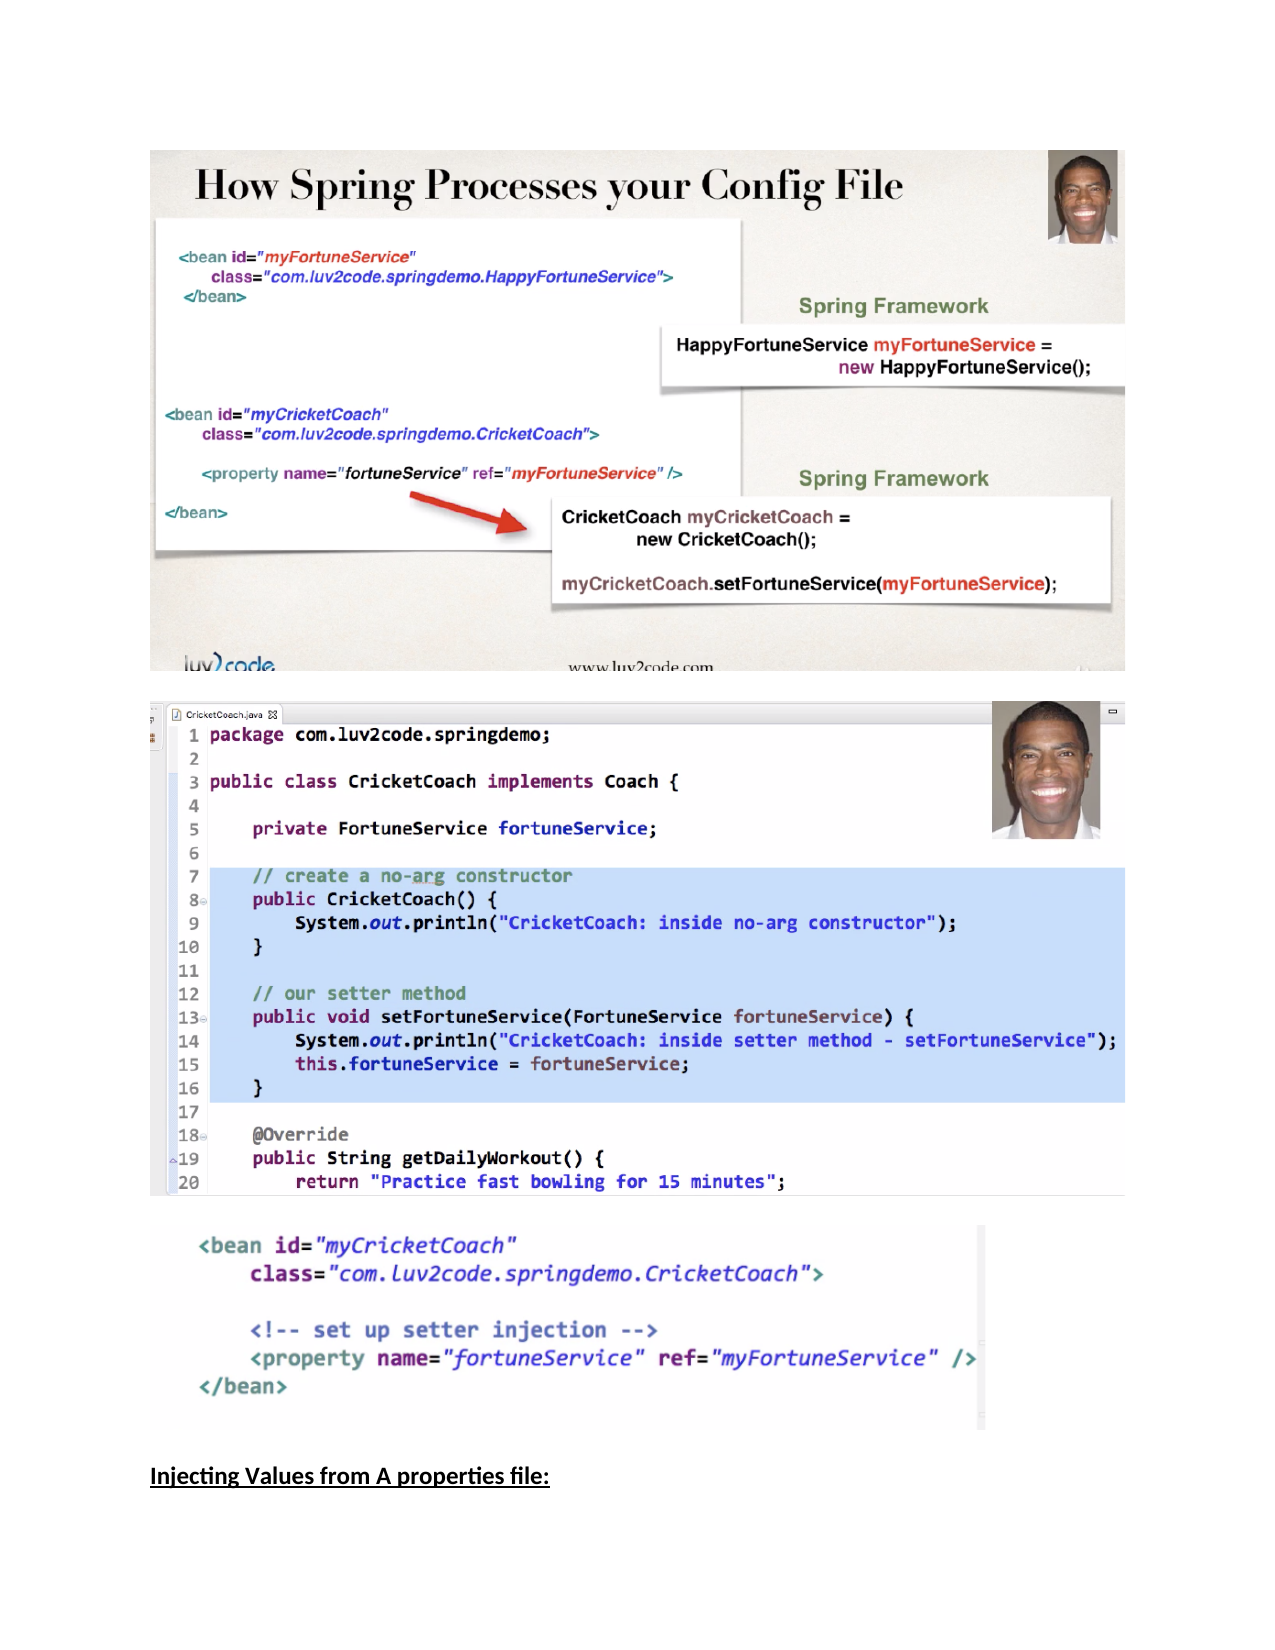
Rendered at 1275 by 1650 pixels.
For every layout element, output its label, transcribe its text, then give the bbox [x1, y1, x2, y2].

picture [150, 150, 1125, 671]
text Injecting Values from A properties file: [150, 1460, 1125, 1491]
picture [150, 701, 1125, 1196]
picture [150, 1225, 986, 1430]
